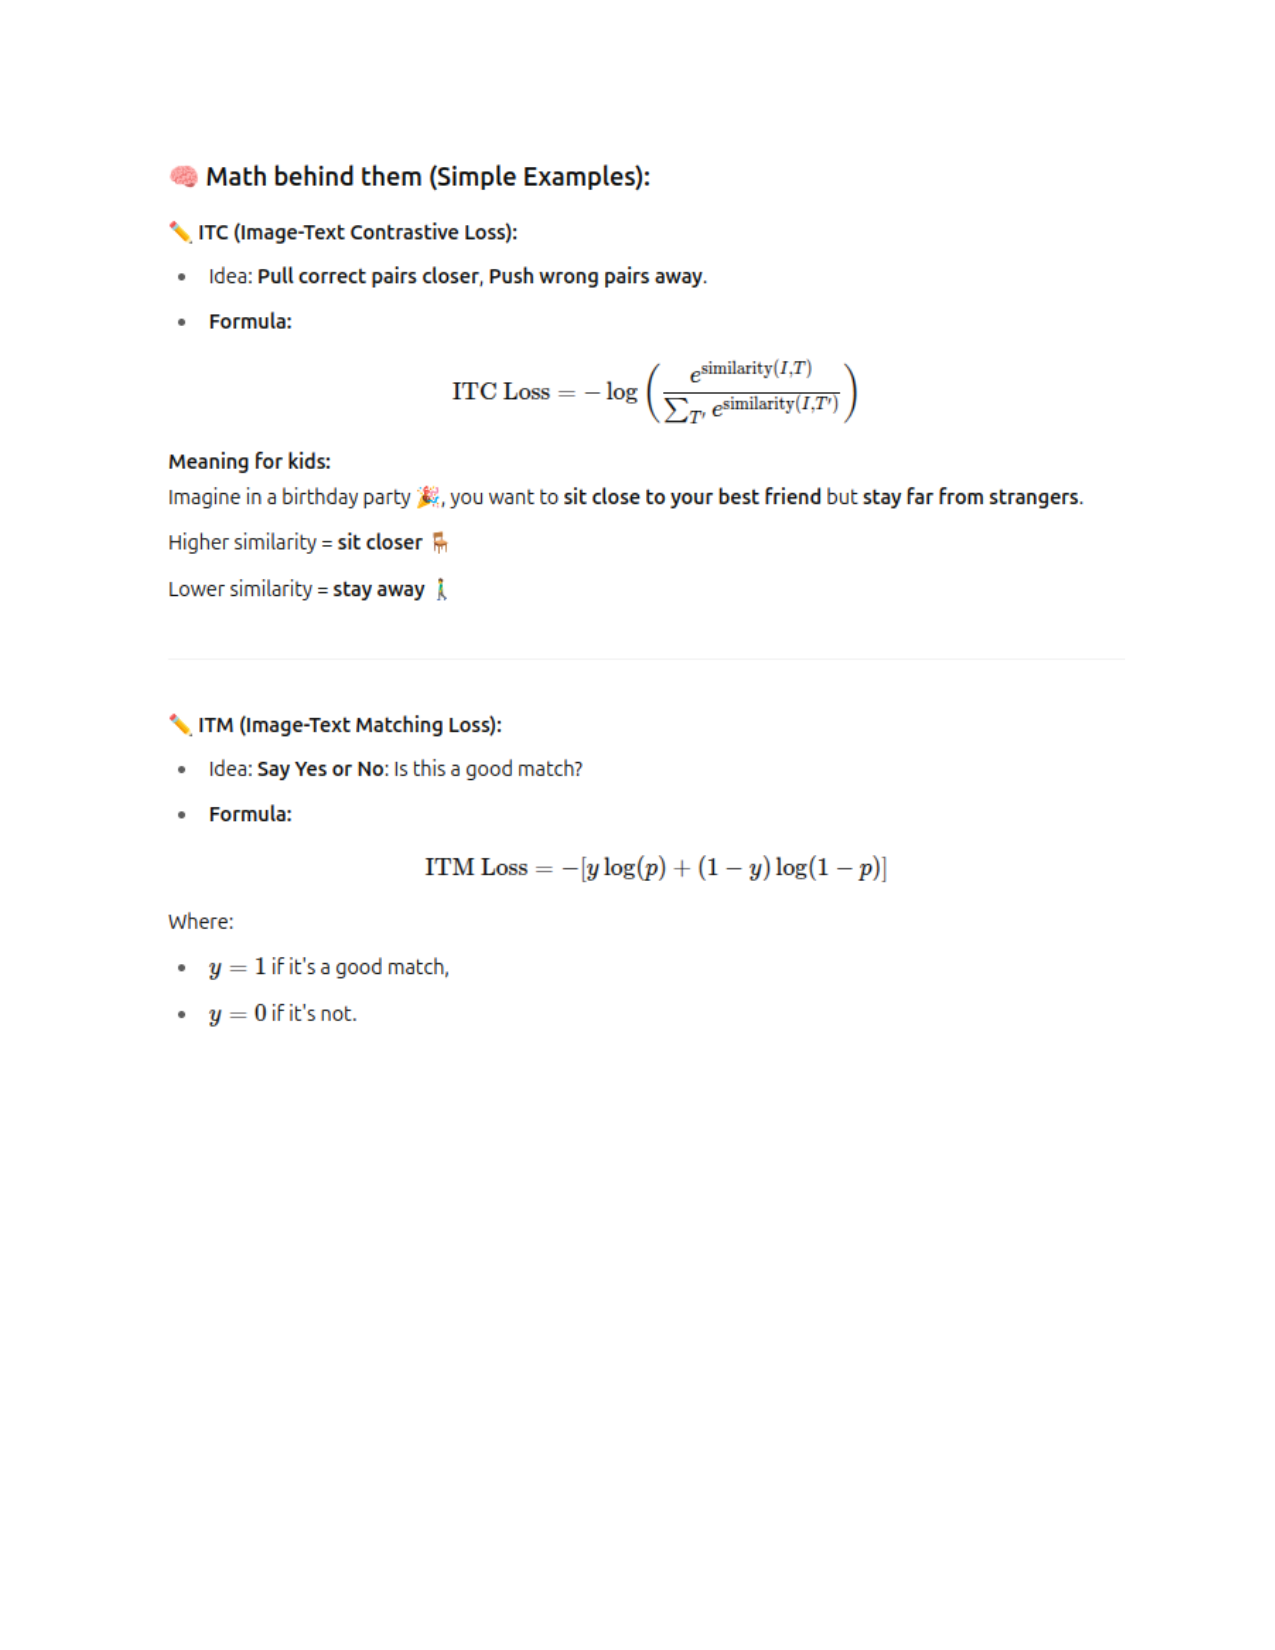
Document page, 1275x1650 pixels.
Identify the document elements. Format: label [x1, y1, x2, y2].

picture [150, 150, 1125, 1048]
